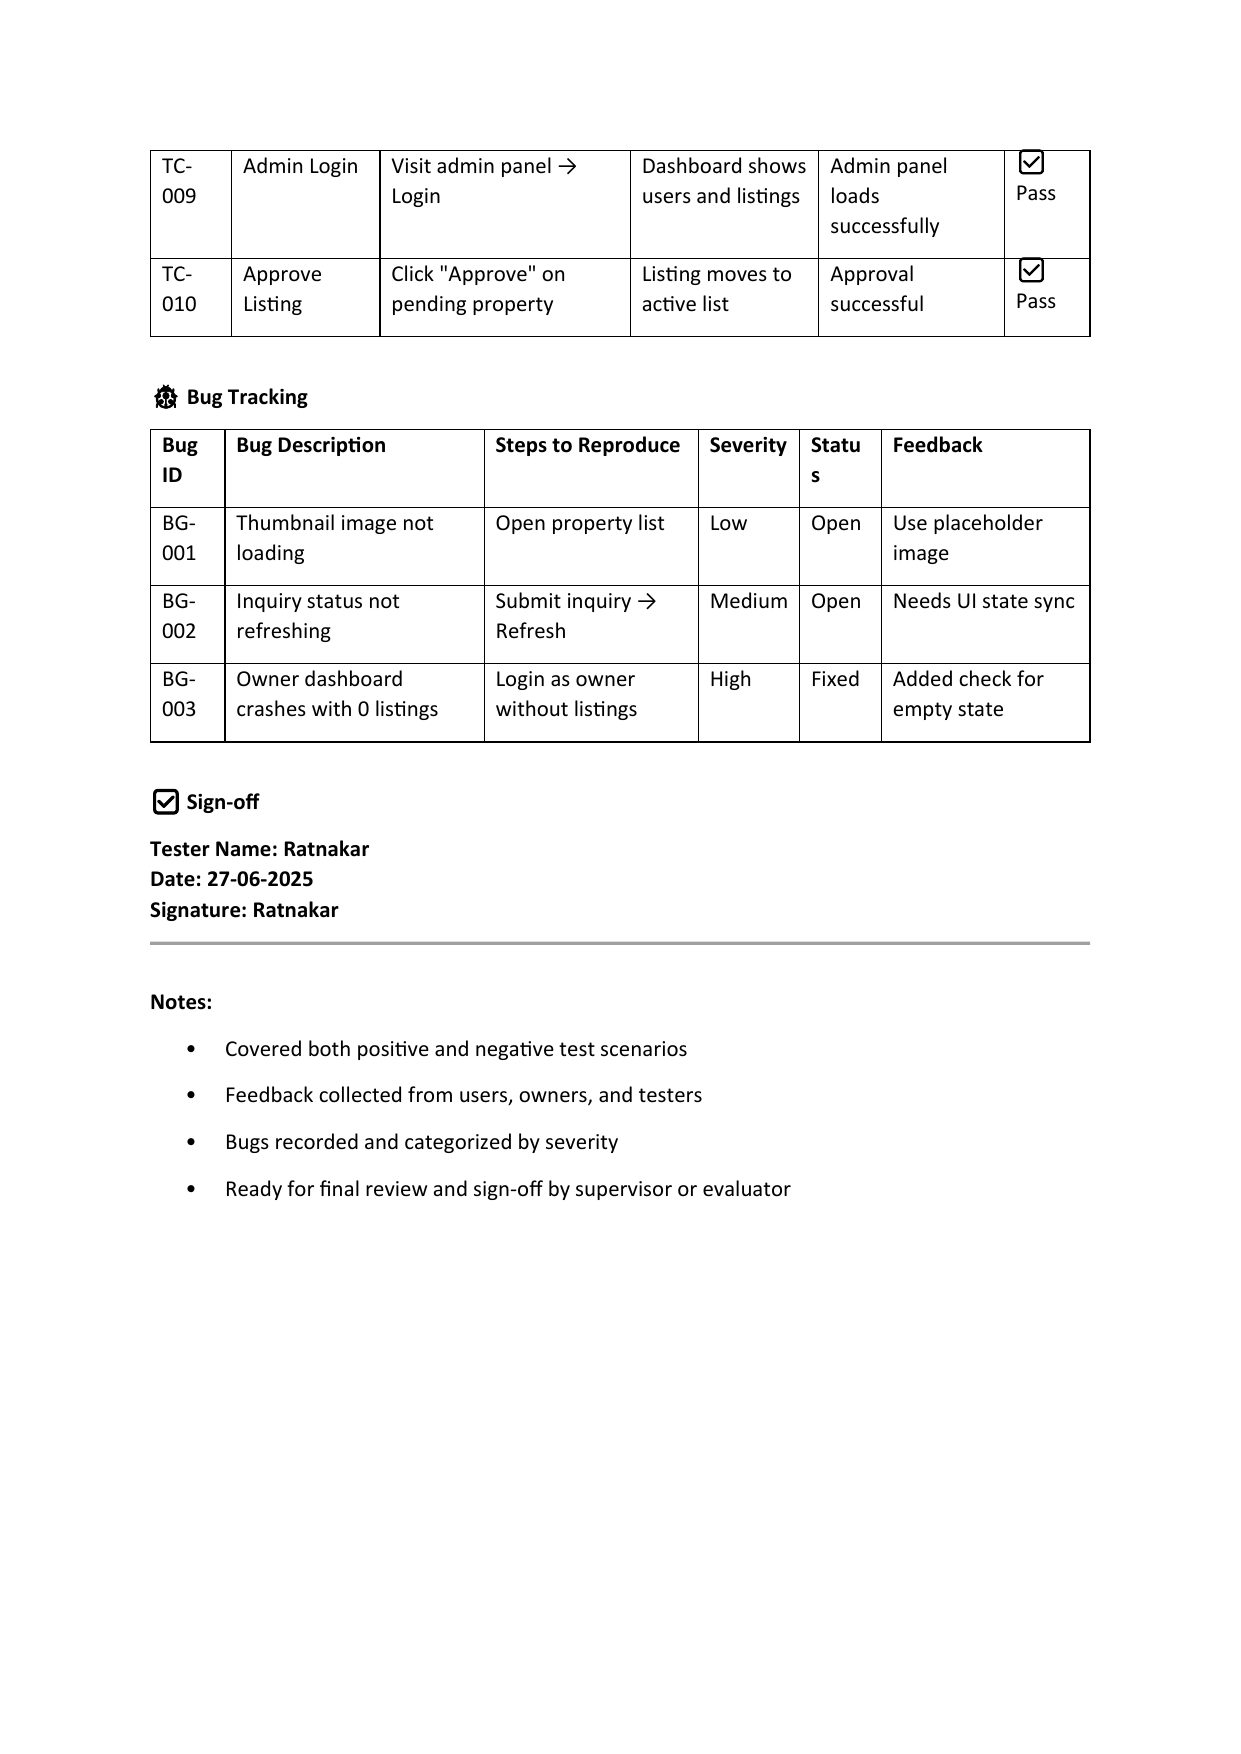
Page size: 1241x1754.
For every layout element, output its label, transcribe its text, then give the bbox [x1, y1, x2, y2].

list Ready for final review and sign-off by supervisor or evaluator [187, 1174, 1090, 1202]
table_cell BG-003 [151, 664, 224, 741]
table_cell Dashboard shows users and listings [631, 151, 818, 258]
table_cell Admin Login [232, 151, 379, 258]
table_cell TC-010 [151, 259, 231, 336]
table_cell Submit inquiry → Refresh [485, 586, 698, 663]
text 🐞 Bug Tracking [150, 382, 1090, 410]
table_cell Approve Listing [232, 259, 379, 336]
table_header Feedback [882, 430, 1089, 507]
table_header Bug Description [226, 430, 484, 507]
text Tester Name: Ratnakar Date: 27-06-2025 Signature: Ratnakar [150, 834, 1090, 923]
table_cell Low [699, 508, 799, 585]
table_cell Medium [699, 586, 799, 663]
table_cell BG-001 [151, 508, 224, 585]
table_header Steps to Reproduce [485, 430, 698, 507]
table_cell Open [800, 586, 881, 663]
table_cell ✅ Pass [1005, 259, 1089, 336]
table_cell Use placeholder image [882, 508, 1089, 585]
table_cell Added check for empty state [882, 664, 1089, 741]
list Bugs recorded and categorized by severity [187, 1127, 1090, 1155]
table_cell Needs UI state sync [882, 586, 1089, 663]
table_cell High [699, 664, 799, 741]
table_cell Listing moves to active list [631, 259, 818, 336]
table_cell Click "Approve" on pending property [381, 259, 630, 336]
table_cell Admin panel loads successfully [819, 151, 1004, 258]
list Feedback collected from users, owners, and testers [187, 1081, 1090, 1108]
table_cell Owner dashboard crashes with 0 listings [226, 664, 484, 741]
table_header Bug ID [151, 430, 224, 507]
table_cell Approval successful [819, 259, 1004, 336]
table_cell Open [800, 508, 881, 585]
table_cell Open property list [485, 508, 698, 585]
text Notes: [150, 987, 1090, 1015]
table_header Severity [699, 430, 799, 507]
table_cell TC-009 [151, 151, 231, 258]
text ✅ Sign-off [150, 787, 1090, 816]
table_cell ✅ Pass [1005, 151, 1089, 258]
table_header Status [800, 430, 881, 507]
table_cell Login as owner without listings [485, 664, 698, 741]
list Covered both positive and negative test scenarios [187, 1034, 1090, 1062]
table_cell Fixed [800, 664, 881, 741]
table_cell Visit admin panel → Login [381, 151, 630, 258]
table_cell BG-002 [151, 586, 224, 663]
table_cell Inquiry status not refreshing [226, 586, 484, 663]
table_cell Thumbnail image not loading [226, 508, 484, 585]
